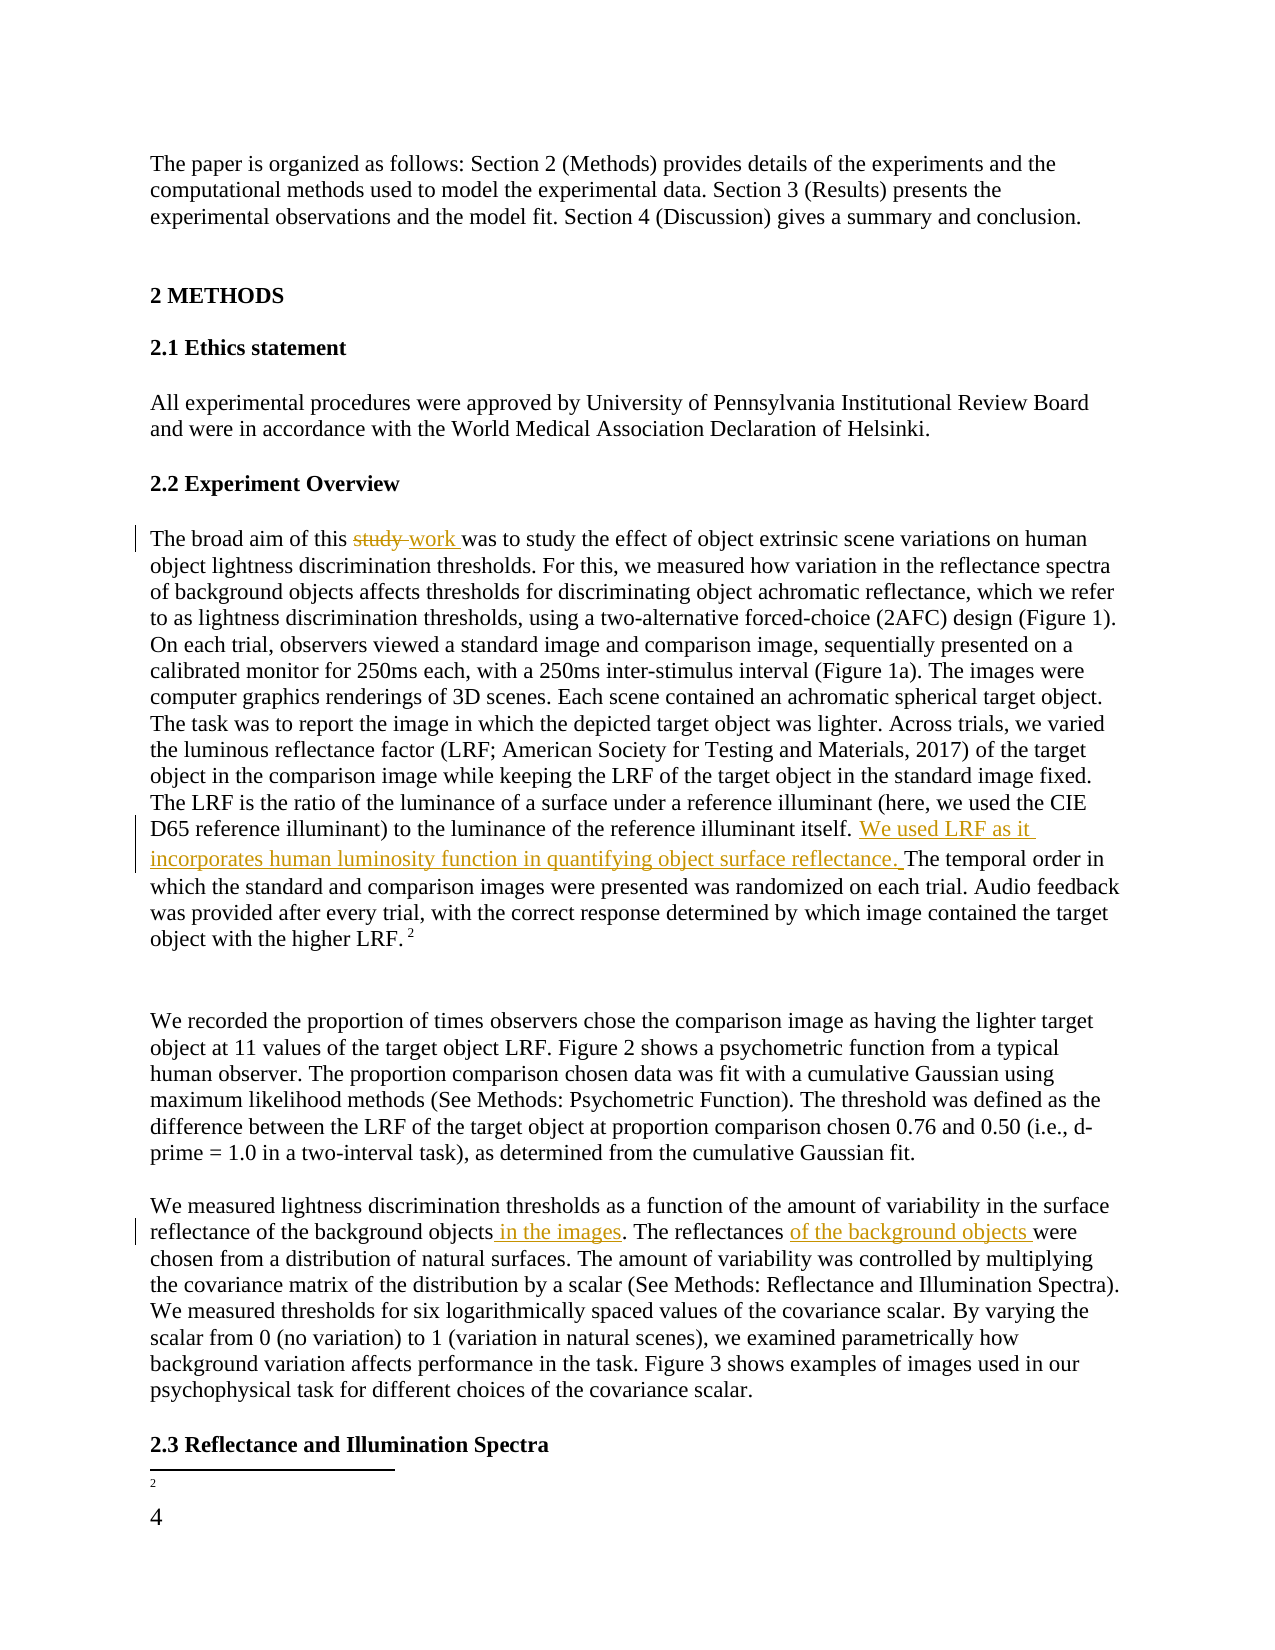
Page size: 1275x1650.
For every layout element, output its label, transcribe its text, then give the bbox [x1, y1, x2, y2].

text 2.1 Ethics statement [150, 334, 1125, 361]
text All experimental procedures were approved by University of Pennsylvania Institutional Review Board and were in accordance with the World Medical Association Declaration of Helsinki. [150, 389, 1125, 442]
text We measured lightness discrimination thresholds as a function of the amount of variability in the surface reflectance of the background objects. The reflectances were chosen from a distribution of natural surfaces. The amount of variability was controlled by multiplying the covariance matrix of the distribution by a scalar (See Methods: Reflectance and Illumination Spectra). We measured thresholds for six logarithmically spaced values of the covariance scalar. By varying the scalar from 0 (no variation) to 1 (variation in natural scenes), we examined parametrically how background variation affects performance in the task. Figure 3 shows examples of images used in our psychophysical task for different choices of the covariance scalar. [150, 1192, 1125, 1403]
text 2.2 Experiment Overview [150, 470, 1125, 496]
text 2 METHODS [150, 282, 1125, 308]
text The paper is organized as follows: Section 2 (Methods) provides details of the experiments and the computational methods used to model the experimental data. Section 3 (Results) presents the experimental observations and the model fit. Section 4 (Discussion) gives a summary and conclusion. [150, 150, 1125, 229]
text The broad aim of this was to study the effect of object extrinsic scene variations on human object lightness discrimination thresholds. For this, we measured how variation in the reflectance spectra of background objects affects thresholds for discriminating object achromatic reflectance, which we refer to as lightness discrimination thresholds, using a two-alternative forced-choice (2AFC) design (Figure 1). On each trial, observers viewed a standard image and comparison image, sequentially presented on a calibrated monitor for 250ms each, with a 250ms inter-stimulus interval (Figure 1a). The images were computer graphics renderings of 3D scenes. Each scene contained an achromatic spherical target object. The task was to report the image in which the depicted target object was lighter. Across trials, we varied the luminous reflectance factor (LRF; American Society for Testing and Materials, 2017) of the target object in the comparison image while keeping the LRF of the target object in the standard image fixed. The LRF is the ratio of the luminance of a surface under a reference illuminant (here, we used the CIE D65 reference illuminant) to the luminance of the reference illuminant itself. The temporal order in which the standard and comparison images were presented was randomized on each trial. Audio feedback was provided after every trial, with the correct response determined by which image contained the target object with the higher LRF. [150, 525, 1125, 952]
text We recorded the proportion of times observers chose the comparison image as having the lighter target object at 11 values of the target object LRF. Figure 2 shows a psychometric function from a typical human observer. The proportion comparison chosen data was fit with a cumulative Gaussian using maximum likelihood methods (See Methods: Psychometric Function). The threshold was defined as the difference between the LRF of the target object at proportion comparison chosen 0.76 and 0.50 (i.e., d-prime = 1.0 in a two-interval task), as determined from the cumulative Gaussian fit. [150, 1007, 1125, 1166]
text 2.3 Reflectance and Illumination Spectra [150, 1431, 1125, 1457]
